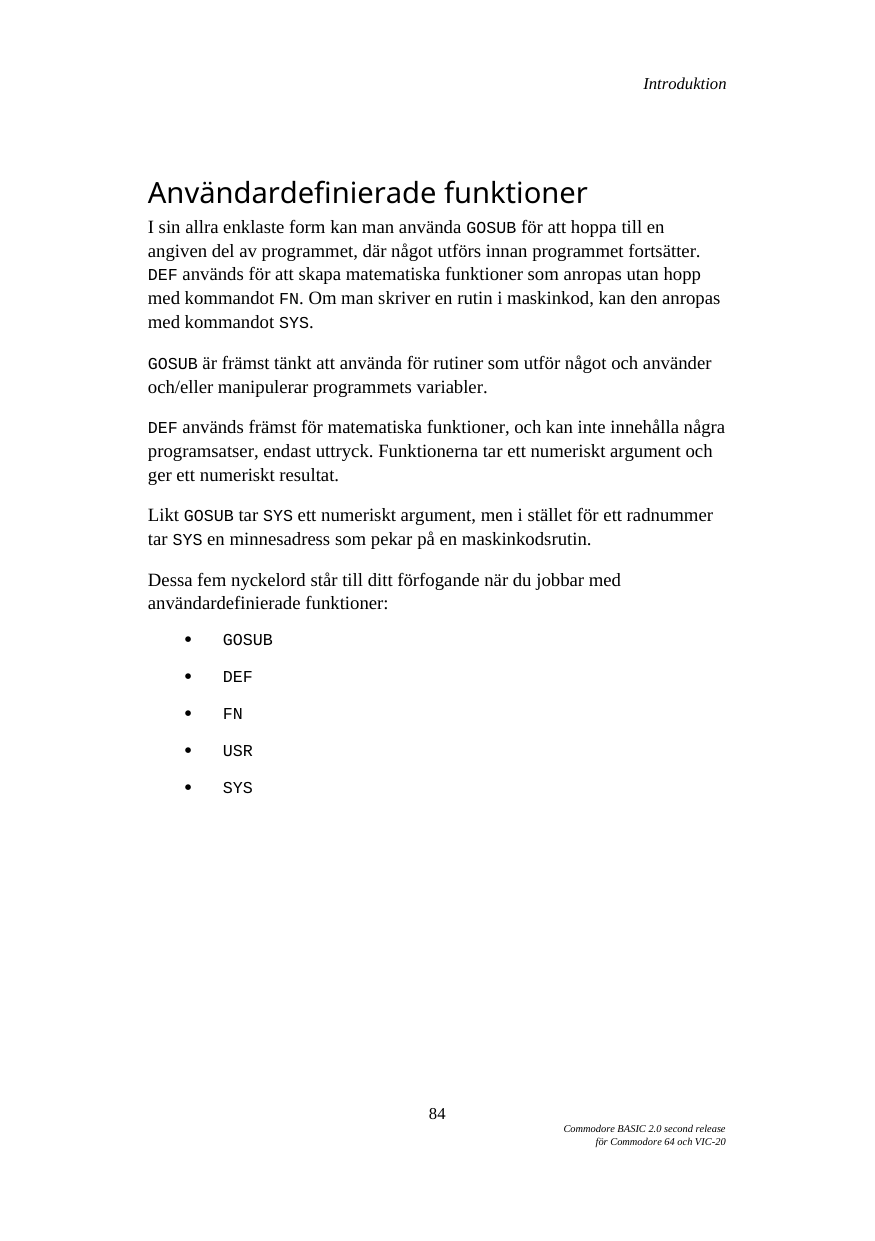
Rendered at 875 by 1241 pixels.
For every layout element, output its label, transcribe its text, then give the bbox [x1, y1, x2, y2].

text DEF används främst för matematiska funktioner, och kan inte innehålla några programsatser, endast uttryck. Funktionerna tar ett numeriskt argument och ger ett numeriskt resultat. [148, 416, 726, 485]
text GOSUB är främst tänkt att använda för rutiner som utför något och använder och/eller manipulerar programmets variabler. [148, 352, 726, 398]
list USR [185, 743, 726, 762]
text Likt GOSUB tar SYS ett numeriskt argument, men i stället för ett radnummer tar SYS en minnesadress som pekar på en maskinkodsrutin. [148, 503, 726, 550]
list GOSUB [185, 632, 726, 651]
text Dessa fem nyckelord står till ditt förfogande när du jobbar med användardefinierade funktioner: [148, 569, 726, 613]
list DEF [185, 669, 726, 688]
subtitle Användardefinierade funktioner [148, 173, 726, 212]
list SYS [185, 780, 726, 798]
text I sin allra enklaste form kan man använda GOSUB för att hoppa till en angiven del av programmet, där något utförs innan programmet fortsätter. DEF används för att skapa matematiska funktioner som anropas utan hopp med kommandot FN. Om man skriver en rutin i maskinkod, kan den anropas med kommandot SYS. [148, 216, 726, 334]
list FN [185, 706, 726, 724]
